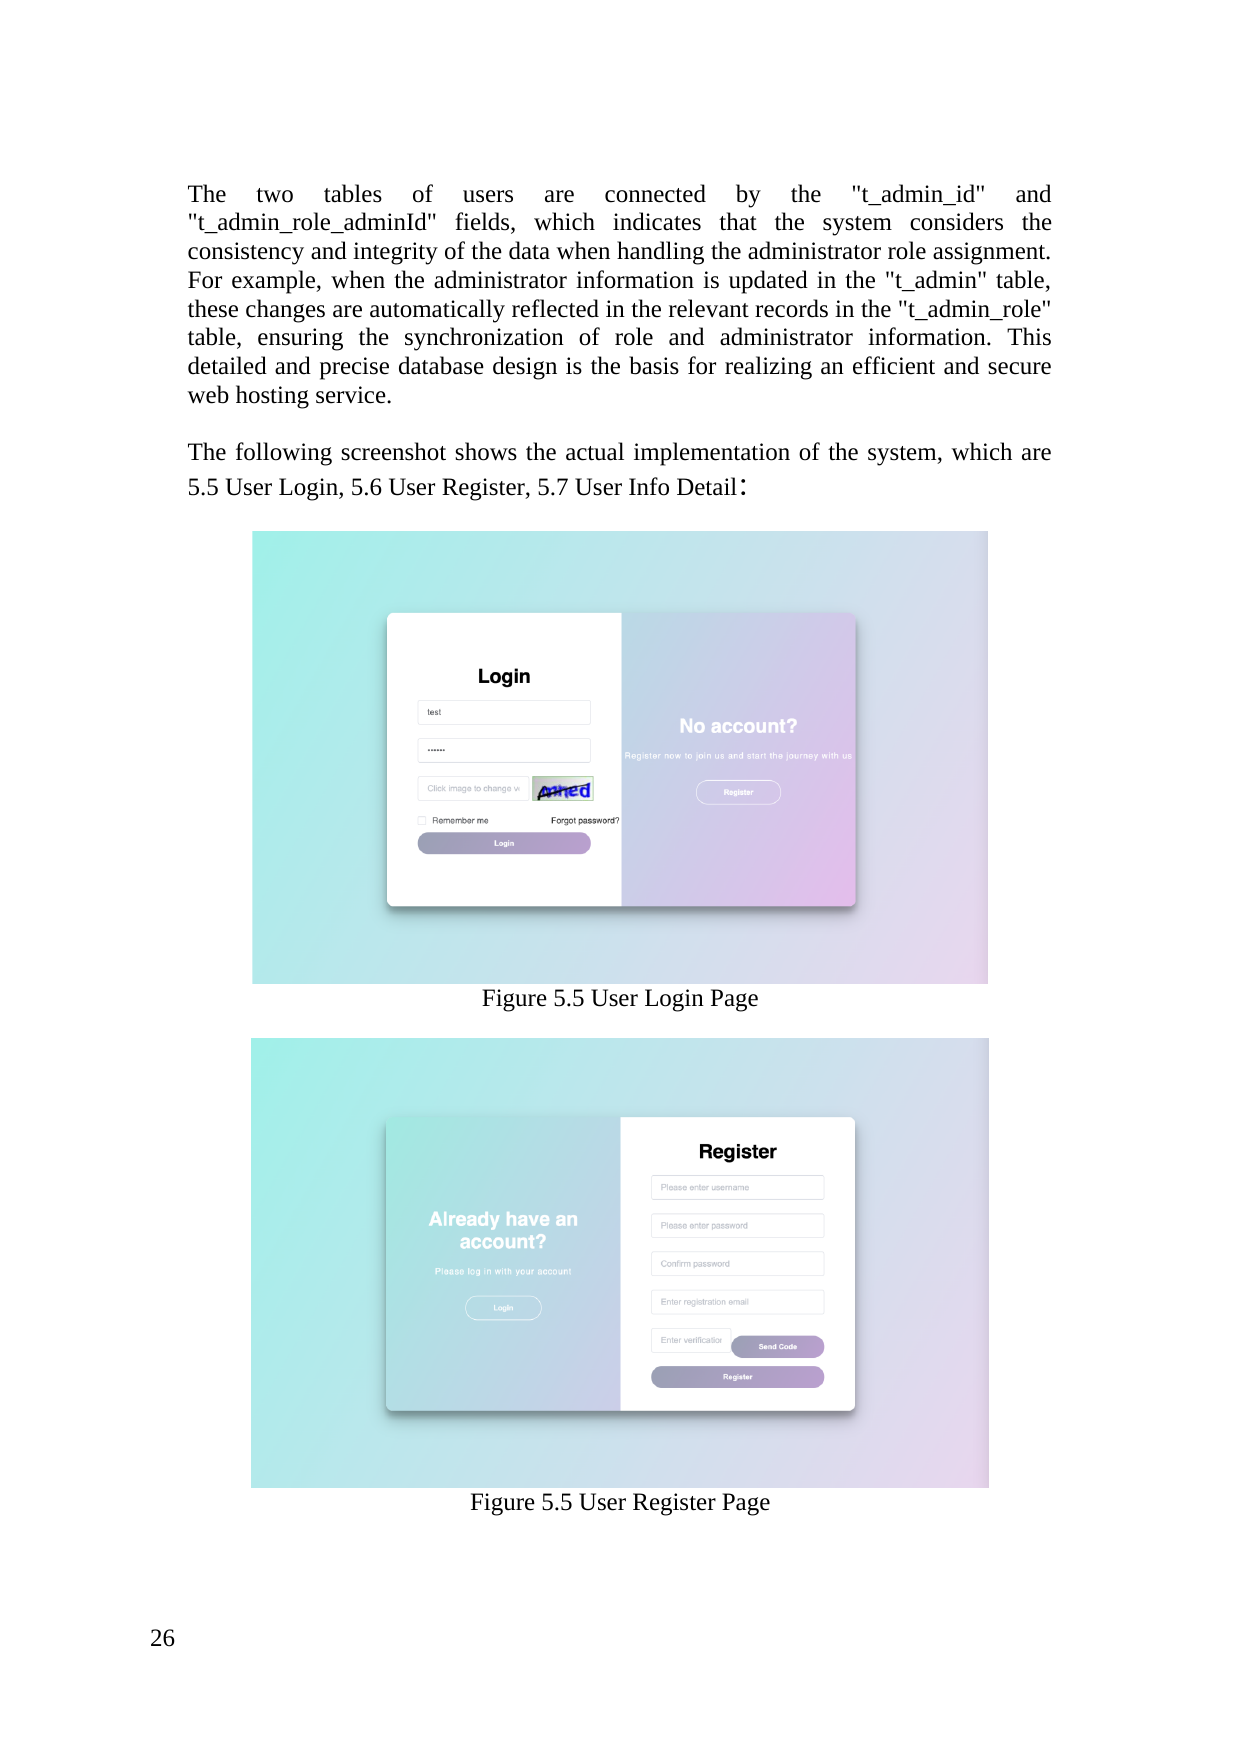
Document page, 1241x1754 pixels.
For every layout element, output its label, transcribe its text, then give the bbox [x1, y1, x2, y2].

picture [252, 531, 988, 984]
picture [251, 1038, 989, 1488]
text The two tables of users are connected by the "t_admin_id" and "t_admin_role_adminId" fields, which indicates that the system considers the consistency and integrity of the data when handling the administrator role assignment. For example, when the administrator information is updated in the "t_admin" table, these changes are automatically reflected in the relevant records in the "t_admin_role" table, ensuring the synchronization of role and administrator information. This detailed and precise database design is the basis for realizing an efficient and secure web hosting service. [187, 179, 1053, 409]
text Figure 5.5 User Login Page [187, 983, 1053, 1012]
text Figure 5.5 User Register Page [187, 1487, 1053, 1516]
text The following screenshot shows the actual implementation of the system, which are 5.5 User Login, 5.6 User Register, 5.7 User Info Detail： [187, 437, 1053, 502]
